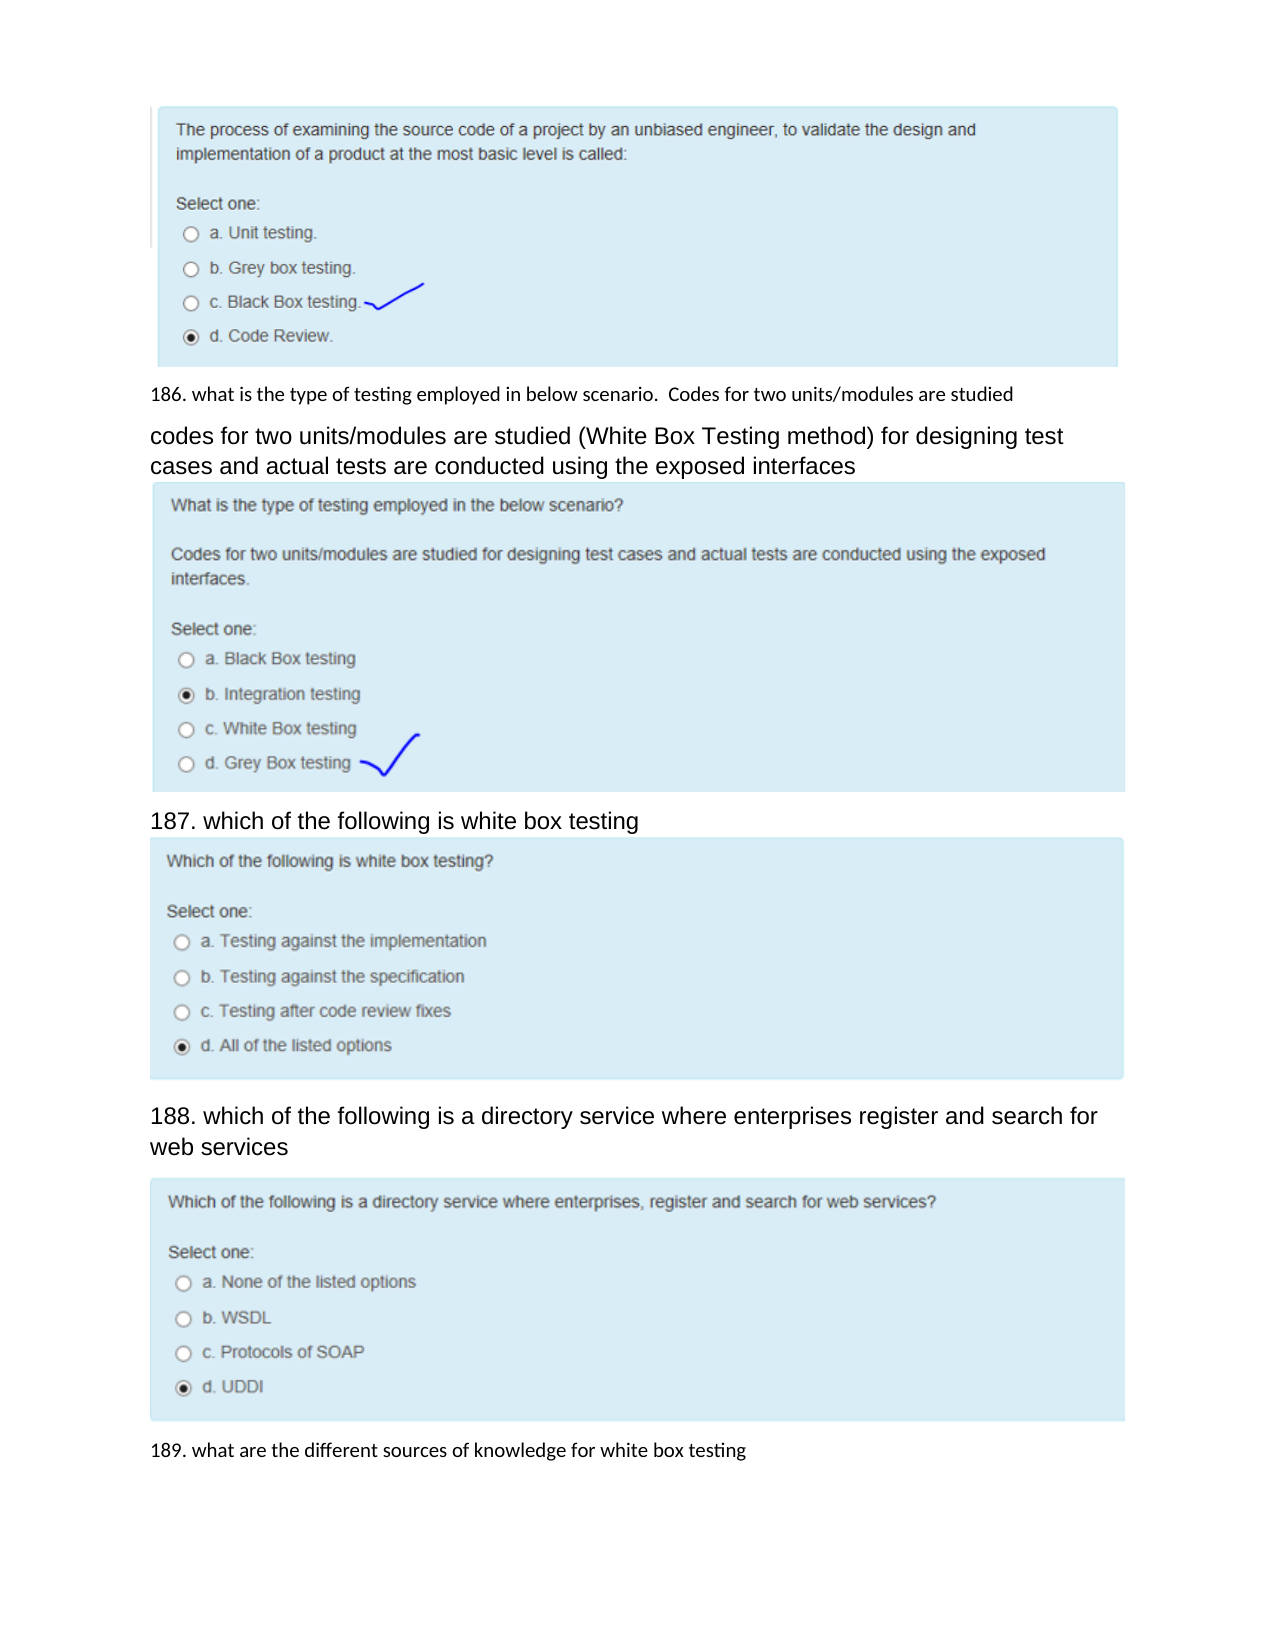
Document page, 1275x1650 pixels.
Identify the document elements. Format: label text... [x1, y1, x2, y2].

picture [150, 836, 1125, 1087]
text 186. what is the type of testing employed in below scenario. Codes for two units/modules are studied [150, 382, 1125, 407]
text 187. which of the following is white box testing [150, 807, 1125, 836]
text codes for two units/modules are studied (White Box Testing method) for designing test cases and actual tests are conducted using the exposed interfaces [150, 422, 1125, 482]
picture [150, 482, 1125, 792]
picture [150, 1175, 1125, 1422]
text 189. what are the different sources of knowledge for white box testing [150, 1437, 1125, 1462]
picture [150, 100, 1125, 367]
text 188. which of the following is a directory service where enterprises register and search for web services [150, 1102, 1125, 1160]
